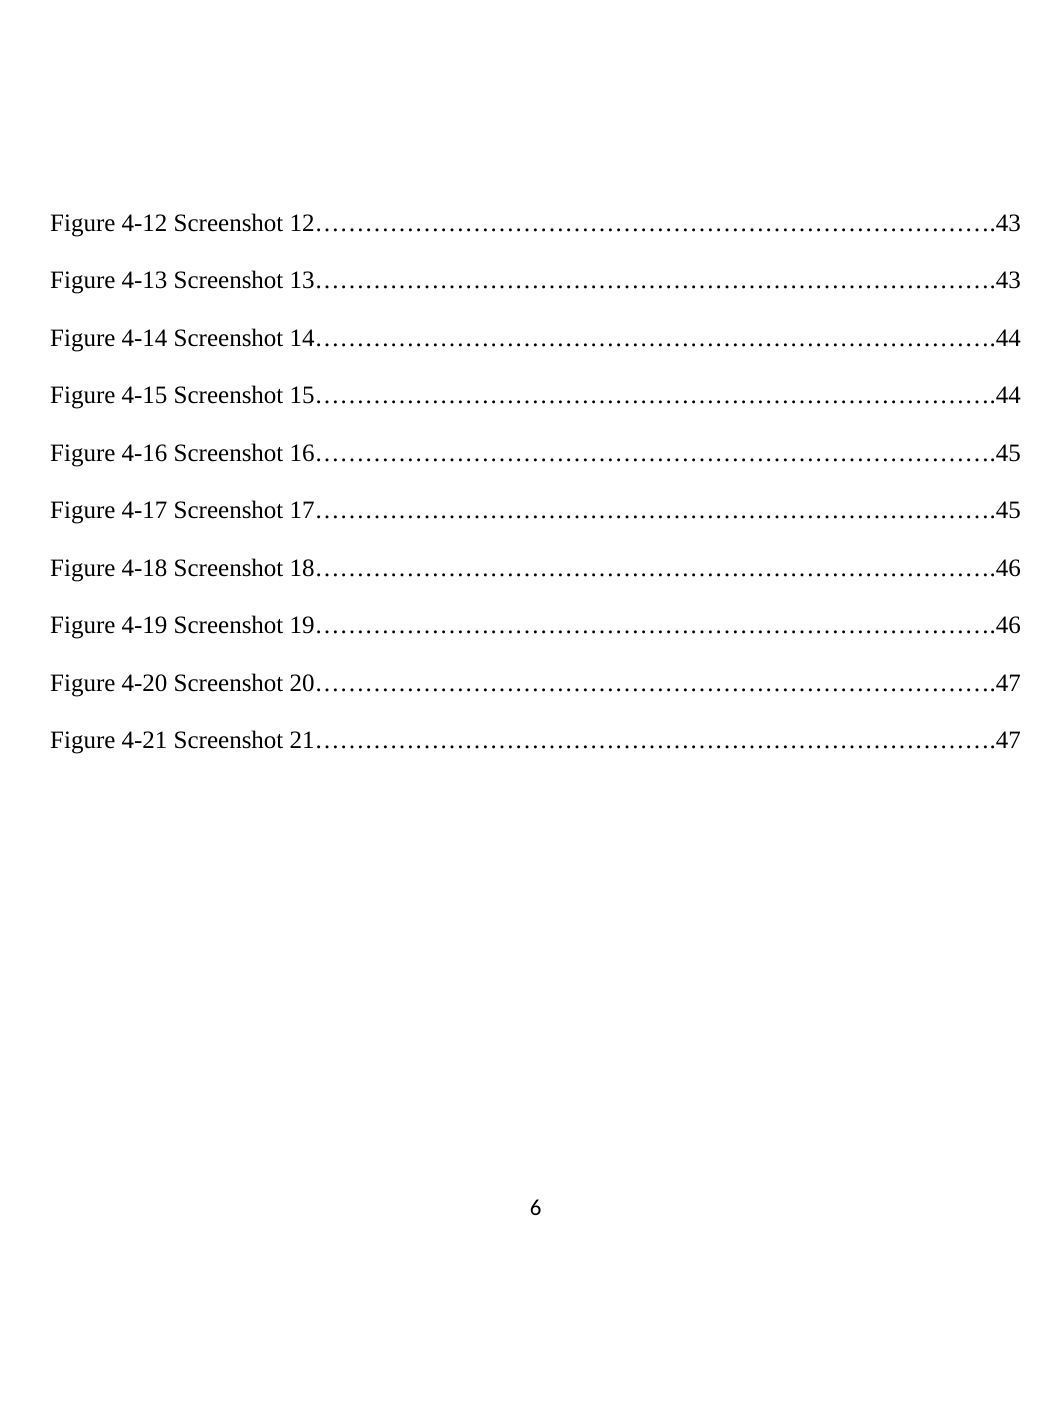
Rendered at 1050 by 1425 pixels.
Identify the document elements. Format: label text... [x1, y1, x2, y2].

title Figure 4-13 Screenshot 13……………………………………………………………………….43 [50, 265, 1021, 294]
title Figure 4-15 Screenshot 15……………………………………………………………………….44 [50, 380, 1021, 409]
title Figure 4-17 Screenshot 17……………………………………………………………………….45 [50, 495, 1021, 524]
title Figure 4-19 Screenshot 19……………………………………………………………………….46 [50, 610, 1021, 639]
title Figure 4-16 Screenshot 16……………………………………………………………………….45 [50, 438, 1021, 467]
title Figure 4-14 Screenshot 14……………………………………………………………………….44 [50, 323, 1021, 352]
title Figure 4-18 Screenshot 18……………………………………………………………………….46 [50, 553, 1021, 582]
title Figure 4-12 Screenshot 12……………………………………………………………………….43 [50, 208, 1021, 237]
title Figure 4-20 Screenshot 20……………………………………………………………………….47 [50, 668, 1021, 697]
title Figure 4-21 Screenshot 21……………………………………………………………………….47 [50, 725, 1021, 754]
